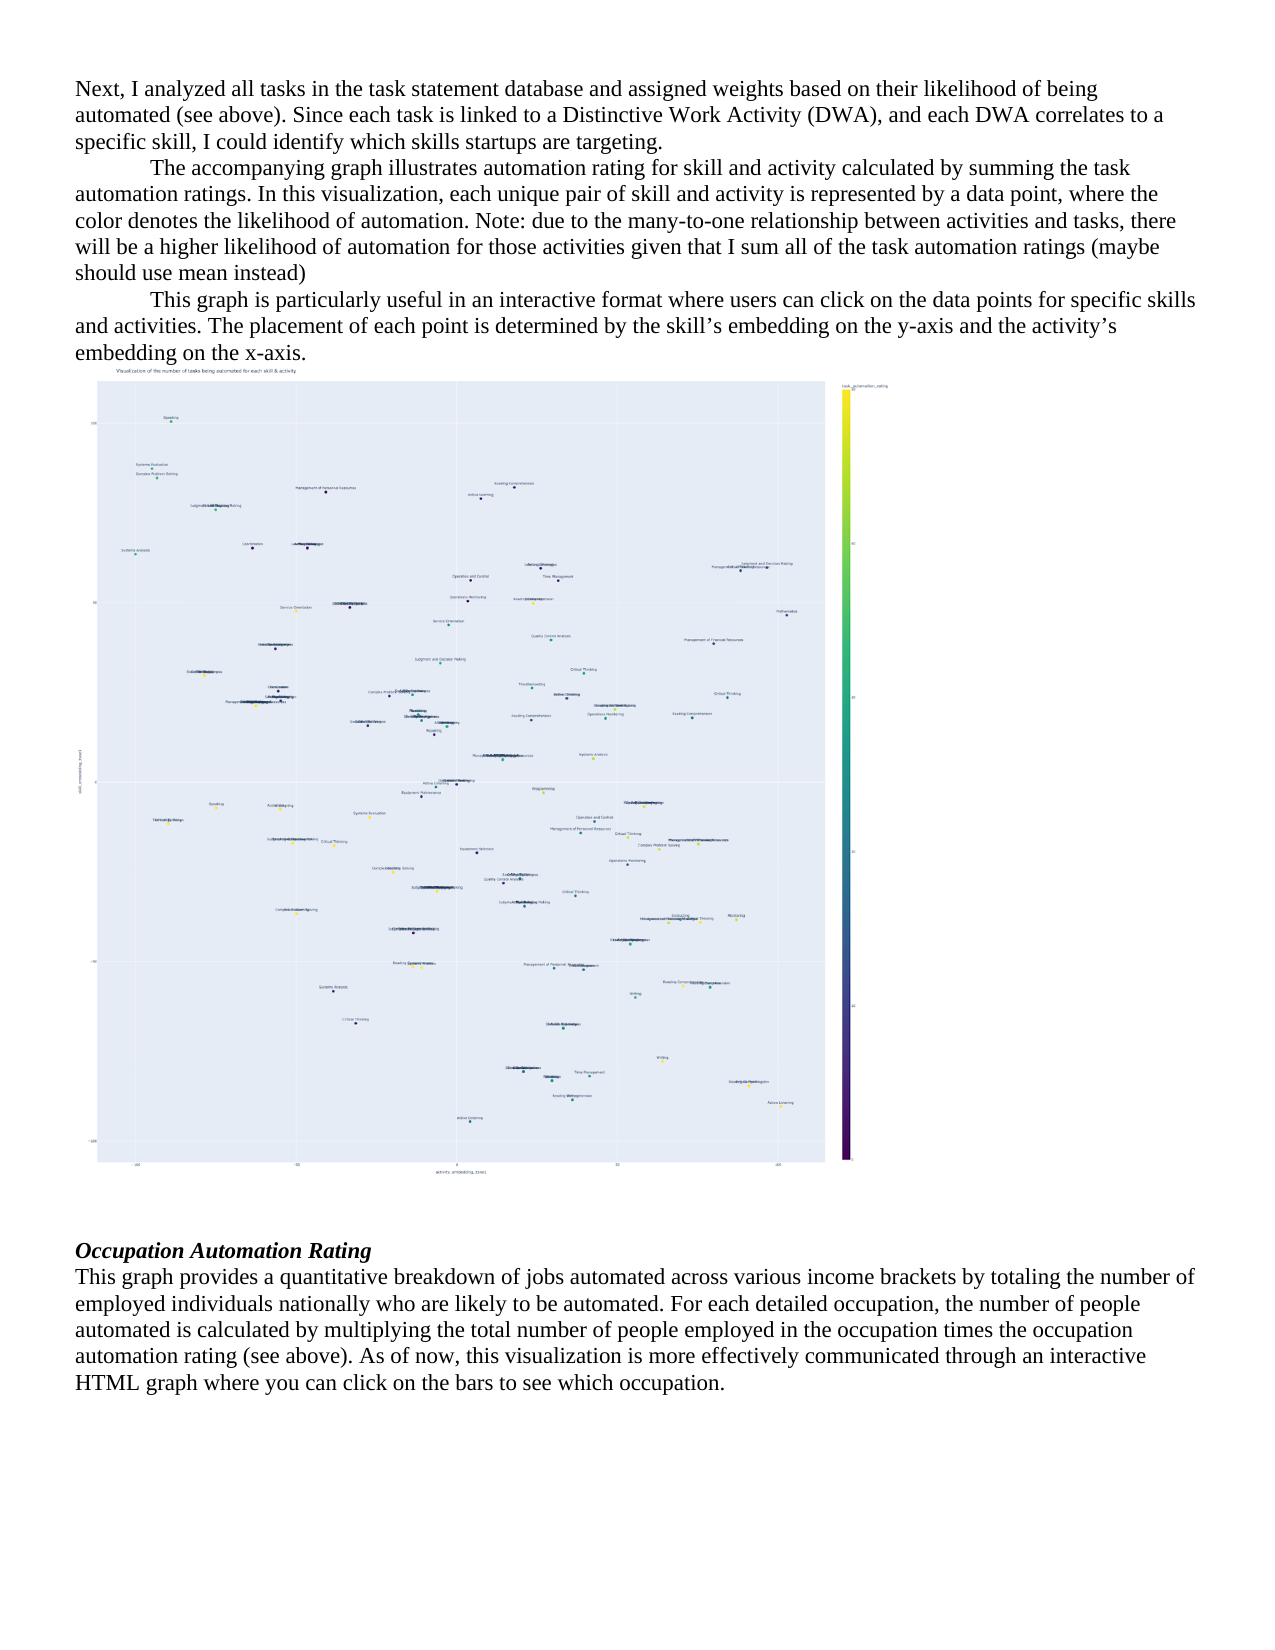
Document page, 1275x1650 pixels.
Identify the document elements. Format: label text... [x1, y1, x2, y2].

text The accompanying graph illustrates automation rating for skill and activity calculated by summing the task automation ratings. In this visualization, each unique pair of skill and activity is represented by a data point, where the color denotes the likelihood of automation. Note: due to the many-to-one relationship between activities and tasks, there will be a higher likelihood of automation for those activities given that I sum all of the task automation ratings (maybe should use mean instead) [75, 154, 1200, 286]
text Occupation Automation Rating [75, 1237, 1200, 1263]
text Next, I analyzed all tasks in the task statement database and assigned weights based on their likelihood of being automated (see above). Since each task is linked to a Distinctive Work Activity (DWA), and each DWA correlates to a specific skill, I could identify which skills startups are targeting. [75, 75, 1200, 154]
picture [75, 365, 894, 1184]
text This graph is particularly useful in an interactive format where users can click on the data points for specific skills and activities. The placement of each point is determined by the skill’s embedding on the y-axis and the activity’s embedding on the x-axis. [75, 286, 1200, 365]
text This graph provides a quantitative breakdown of jobs automated across various income brackets by totaling the number of employed individuals nationally who are likely to be automated. For each detailed occupation, the number of people automated is calculated by multiplying the total number of people employed in the occupation times the occupation automation rating (see above). As of now, this visualization is more effectively communicated through an interactive HTML graph where you can click on the bars to see which occupation. [75, 1263, 1200, 1395]
